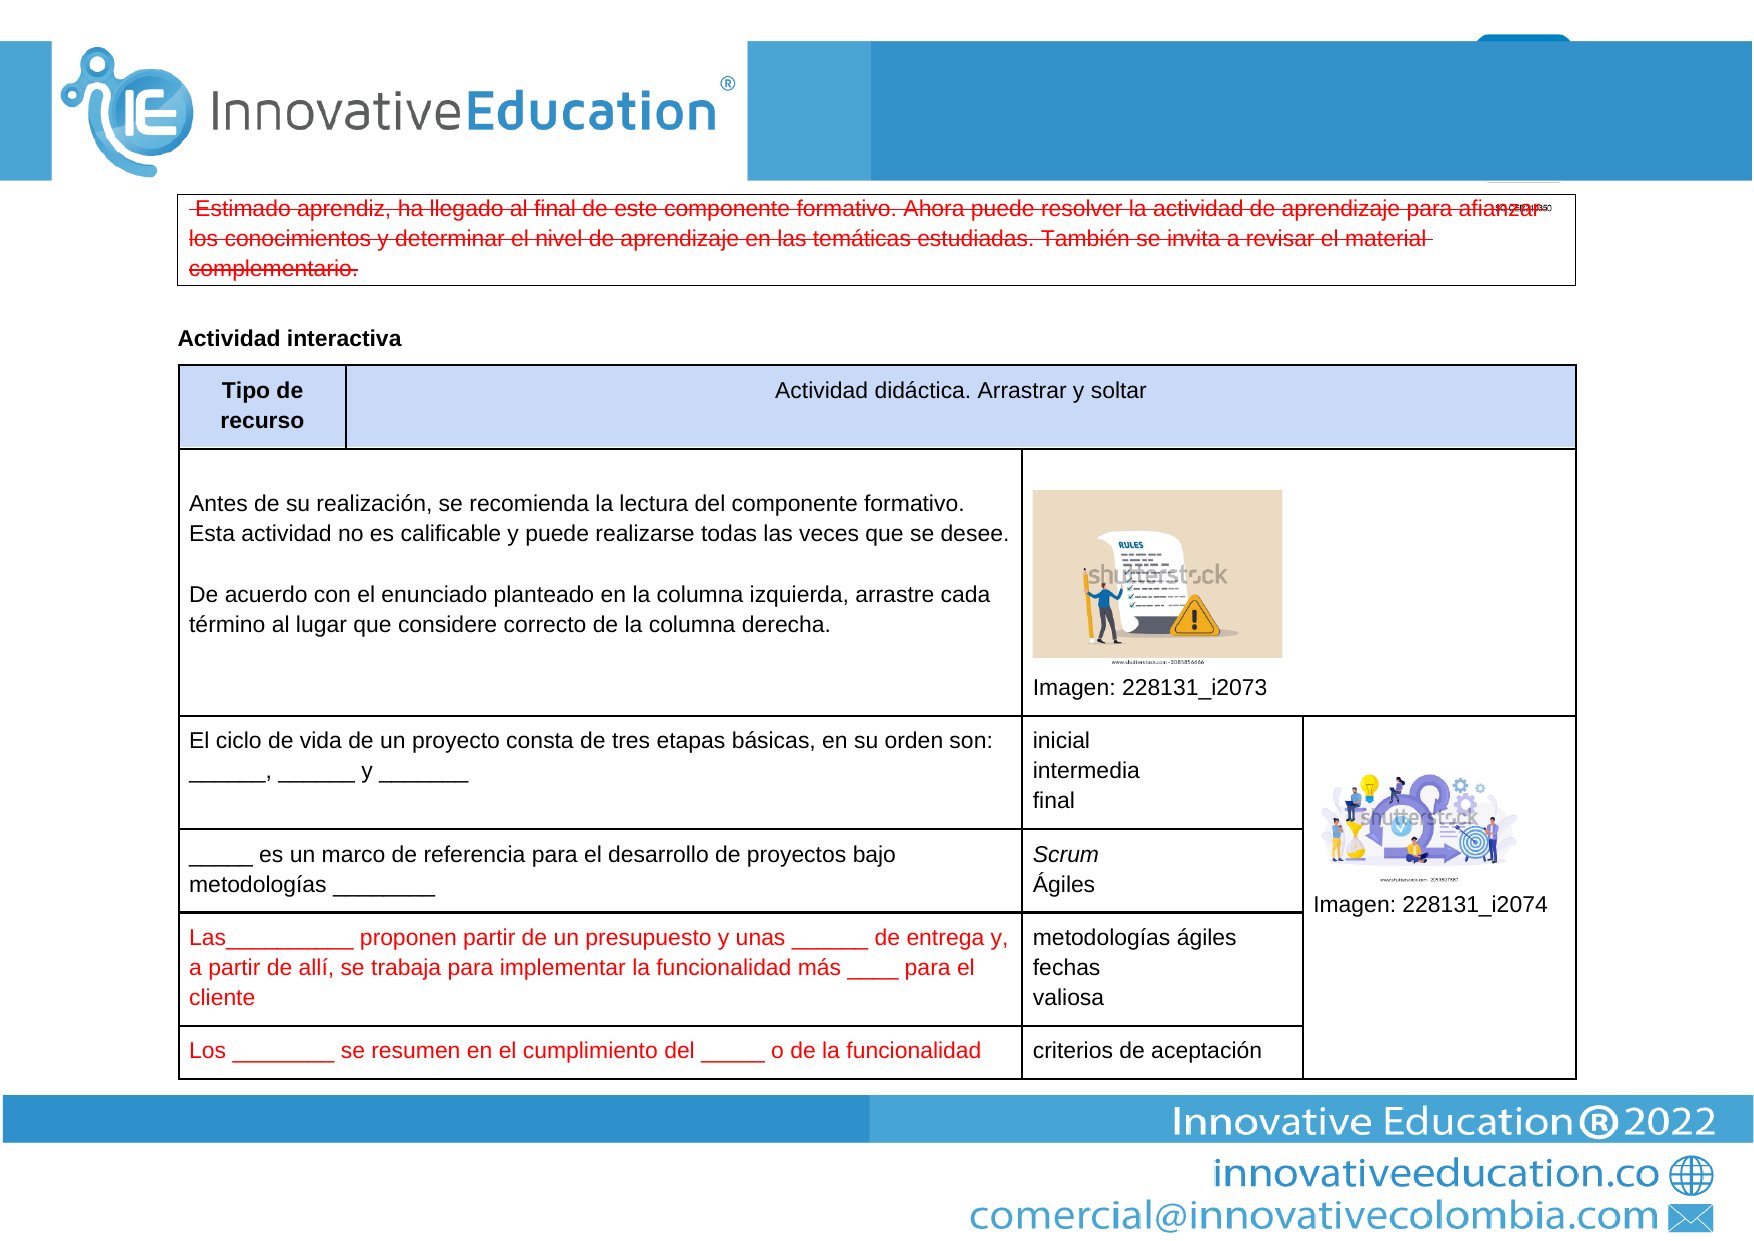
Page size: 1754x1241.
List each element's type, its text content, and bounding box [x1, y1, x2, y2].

table_cell Imagen: 228131_i2074 [1304, 717, 1575, 1078]
table_header Tipo de recurso [180, 366, 345, 447]
table_header Actividad didáctica. Arrastrar y soltar [347, 366, 1575, 447]
table_cell Antes de su realización, se recomienda la lectura del componente formativo. Esta actividad no es calificable y puede realizarse todas las veces que se desee. De acuerdo con el enunciado planteado en la columna izquierda, arrastre cada término al lugar que considere correcto de la columna derecha. [180, 450, 1021, 714]
table_cell Estimado aprendiz, ha llegado al final de este componente formativo. Ahora puede resolver la actividad de aprendizaje para afianzar los conocimientos y determinar el nivel de aprendizaje en las temáticas estudiadas. También se invita a revisar el material complementario. [178, 195, 1575, 285]
table_cell El ciclo de vida de un proyecto consta de tres etapas básicas, en su orden son: ______, ______ y _______ [180, 717, 1021, 828]
picture [1313, 757, 1524, 883]
table_cell Scrum Ágiles [1023, 830, 1302, 911]
table_cell Los ________ se resumen en el cumplimiento del _____ o de la funcionalidad del sistema o proyecto. [180, 1027, 1021, 1078]
table_cell metodologías ágiles fechas valiosa [1023, 914, 1302, 1025]
table_cell inicial intermedia final [1023, 717, 1302, 828]
table_cell criterios de aceptación requisito [1023, 1027, 1302, 1078]
table_cell Imagen: 228131_i2073 [1023, 450, 1575, 714]
picture [0, 28, 1752, 194]
picture [1032, 490, 1283, 666]
picture [2, 1093, 1754, 1239]
table_cell Las__________ proponen partir de un presupuesto y unas ______ de entrega y, a partir de allí, se trabaja para implementar la funcionalidad más ____ para el cliente [180, 914, 1021, 1025]
table_cell _____ es un marco de referencia para el desarrollo de proyectos bajo metodologías ________ [180, 830, 1021, 911]
text Actividad interactiva [177, 325, 1577, 352]
